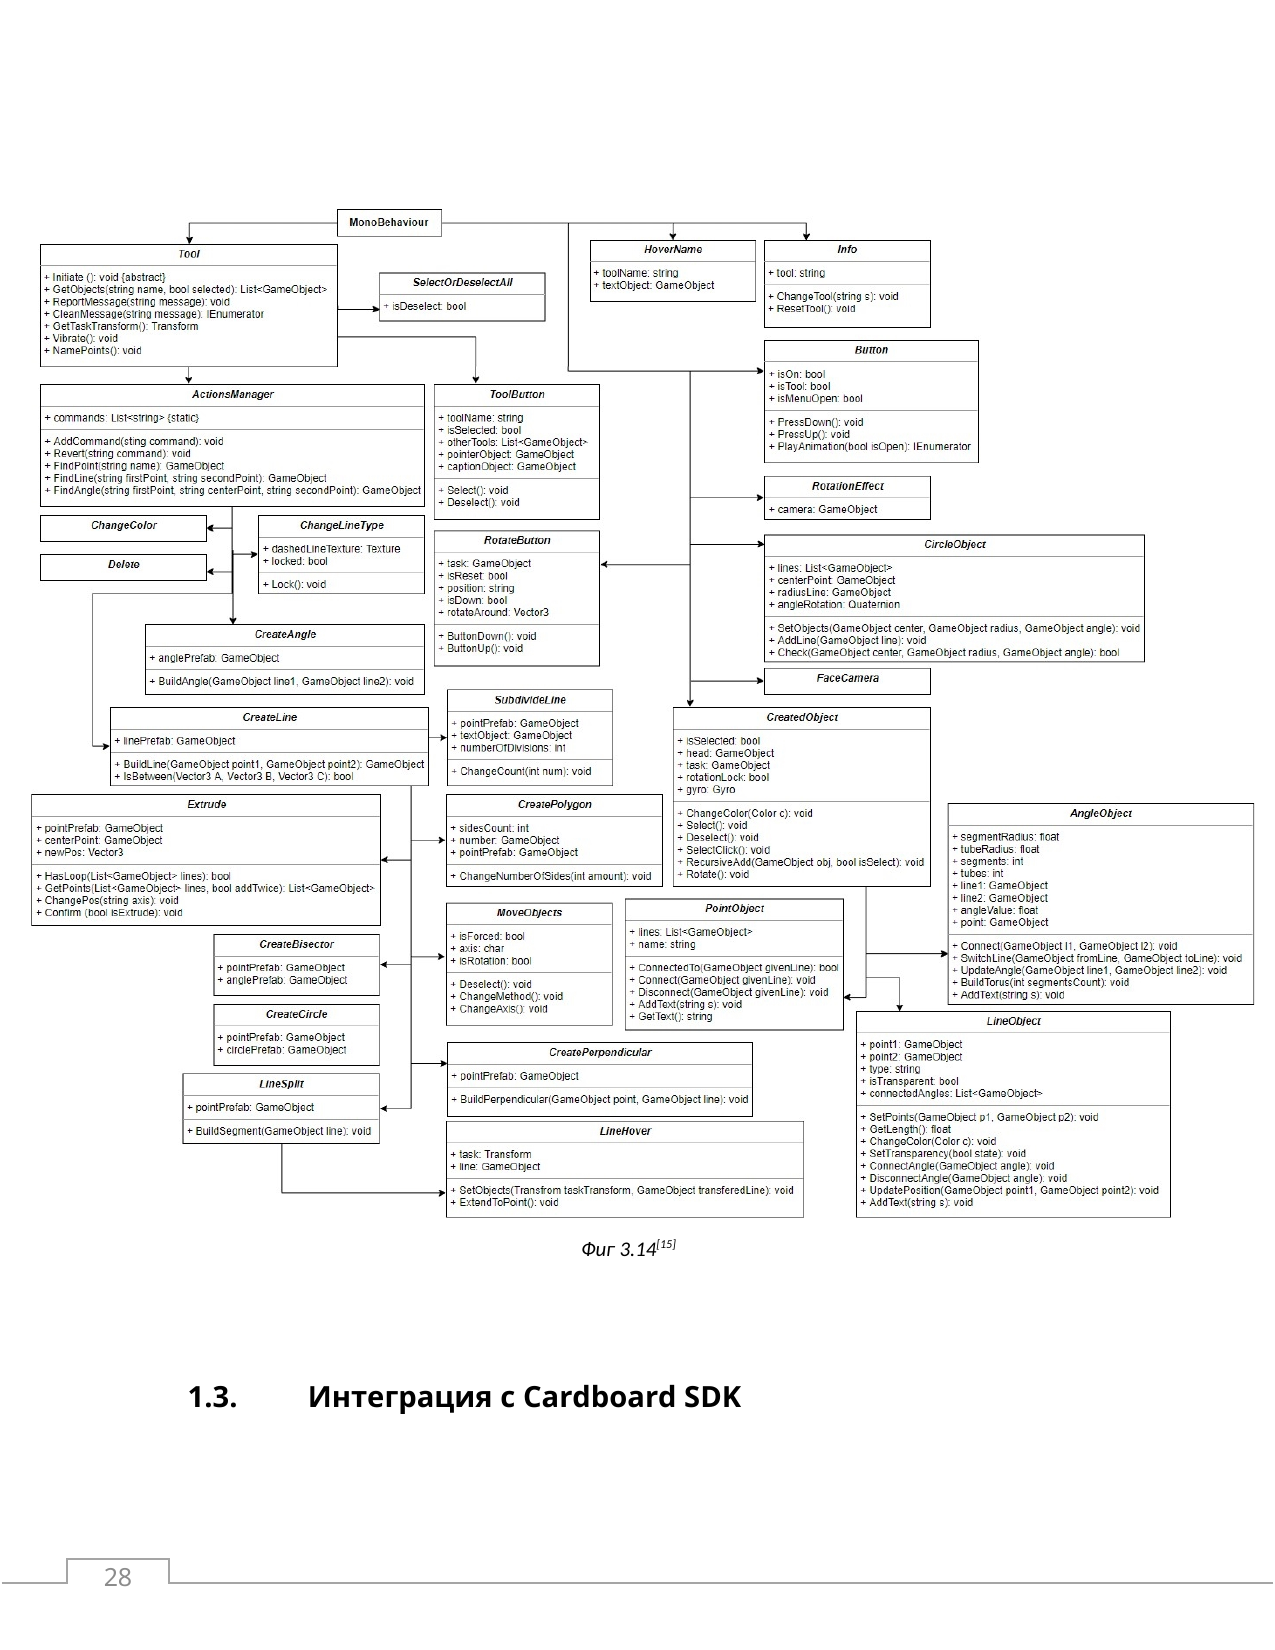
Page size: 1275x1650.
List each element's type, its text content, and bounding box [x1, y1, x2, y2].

picture [31, 209, 1255, 1218]
list Интеграция с Cardboard SDK [187, 1376, 1125, 1416]
